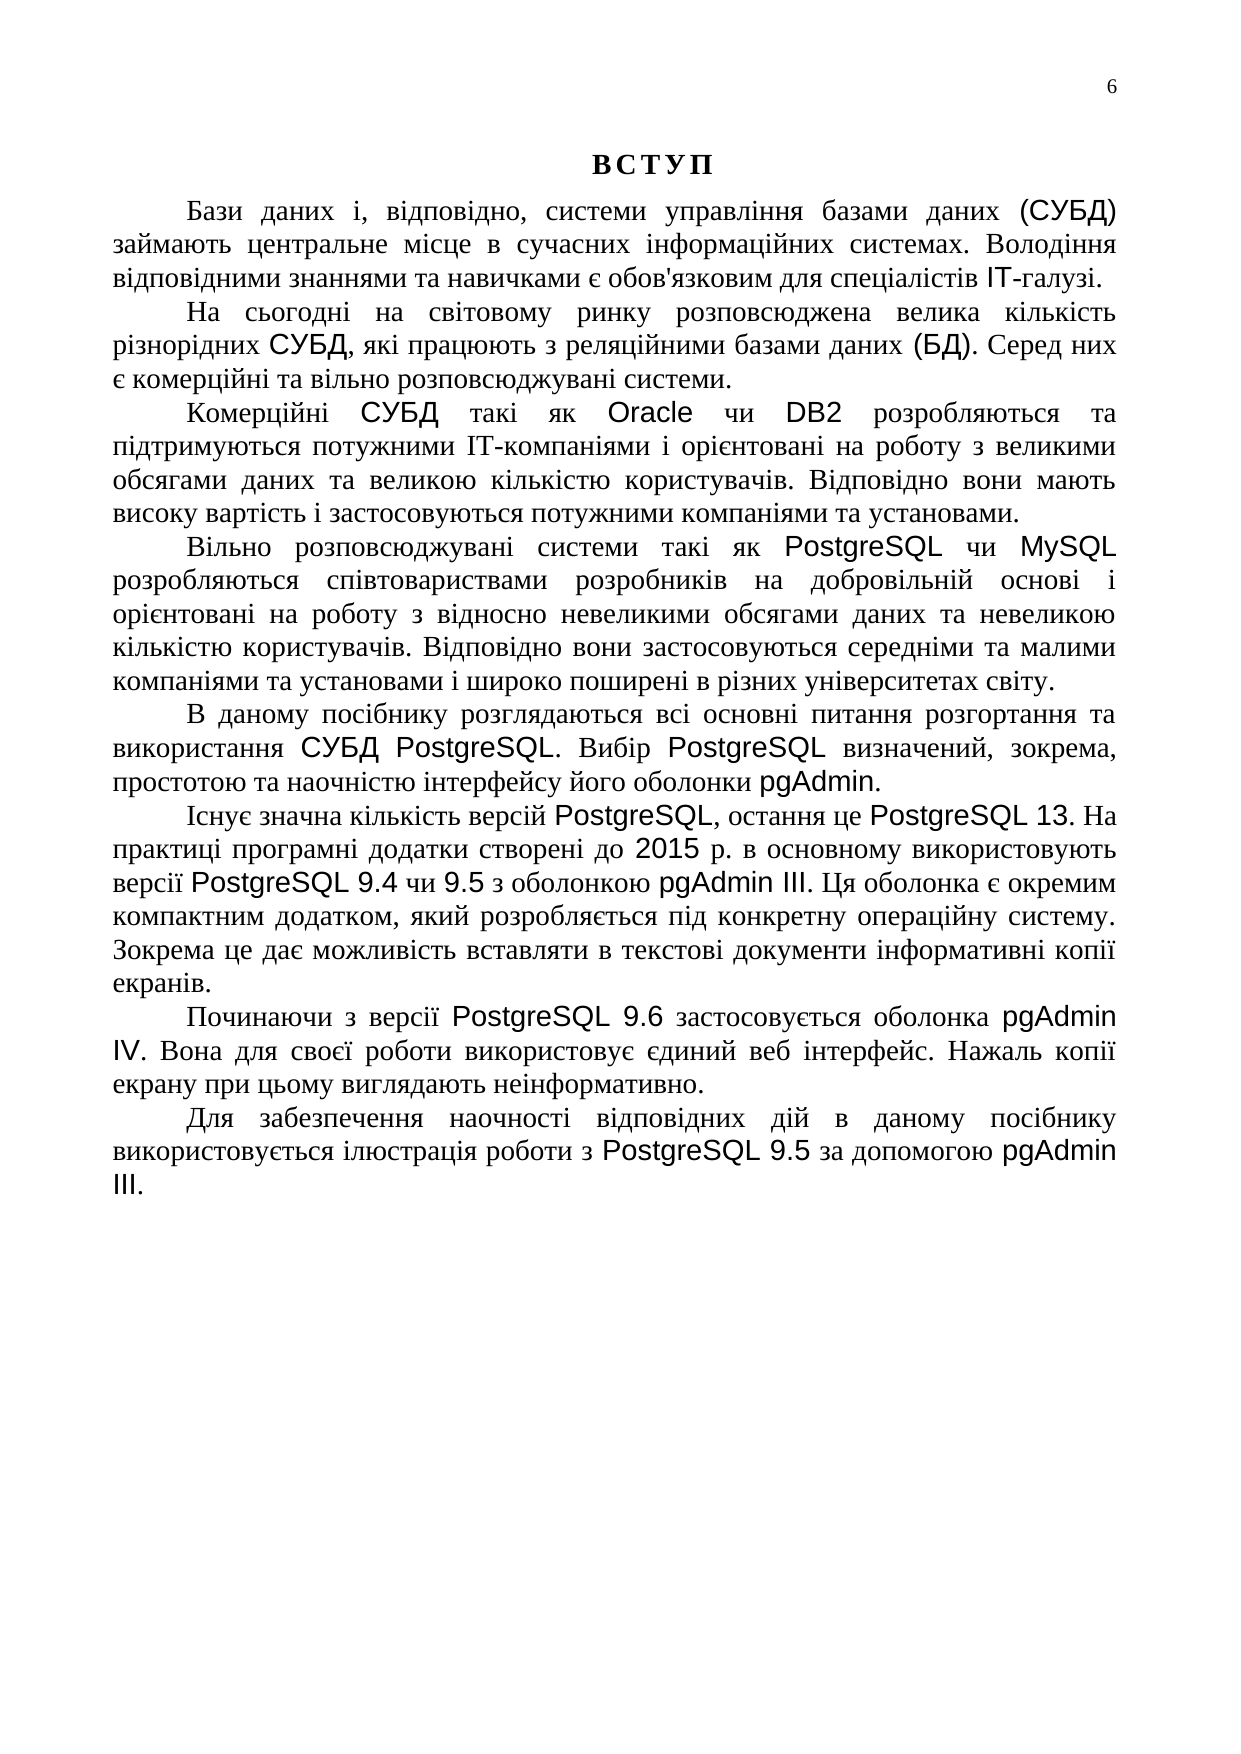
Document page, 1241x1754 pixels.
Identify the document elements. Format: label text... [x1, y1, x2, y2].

text Існує значна кількість версій PostgreSQL, остання це PostgreSQL 13. На практиці програмні додатки створені до 2015 р. в основному використовують версії PostgreSQL 9.4 чи 9.5 з оболонкою pgAdmin III. Ця оболонка є окремим компактним додатком, який розробляється під конкретну операційну систему. Зокрема це дає можливість вставляти в текстові документи інформативні копії екранів. [112, 797, 1117, 999]
text Бази даних і, відповідно, системи управління базами даних (СУБД) займають центральне місце в сучасних інформаційних системах. Володіння відповідними знаннями та навичками є обов'язковим для спеціалістів ІТ-галузі. [112, 193, 1117, 294]
text В даному посібнику розглядаються всі основні питання розгортання та використання СУБД PostgreSQL. Вибір PostgreSQL визначений, зокрема, простотою та наочністю інтерфейсу його оболонки pgAdmin. [112, 697, 1117, 797]
subtitle ВСТУП [187, 147, 1117, 181]
text Для забезпечення наочності відповідних дій в даному посібнику використовується ілюстрація роботи з PostgreSQL 9.5 за допомогою pgAdmin III. [112, 1100, 1117, 1201]
text Починаючи з версії PostgreSQL 9.6 застосовується оболонка pgAdmin IV. Вона для своєї роботи використовує єдиний веб інтерфейс. Нажаль копії екрану при цьому виглядають неінформативно. [112, 999, 1117, 1100]
text На сьогодні на світовому ринку розповсюджена велика кількість різнорідних СУБД, які працюють з реляційними базами даних (БД). Серед них є комерційні та вільно розповсюджувані системи. [112, 294, 1117, 394]
text Вільно розповсюджувані системи такі як PostgreSQL чи MySQL розробляються співтовариствами розробників на добровільній основі і орієнтовані на роботу з відносно невеликими обсягами даних та невеликою кількістю користувачів. Відповідно вони застосовуються середніми та малими компаніями та установами і широко поширені в різних університетах світу. [112, 529, 1117, 697]
text Комерційні СУБД такі як Oracle чи DB2 розробляються та підтримуються потужними ІТ-компаніями і орієнтовані на роботу з великими обсягами даних та великою кількістю користувачів. Відповідно вони мають високу вартість і застосовуються потужними компаніями та установами. [112, 394, 1117, 529]
